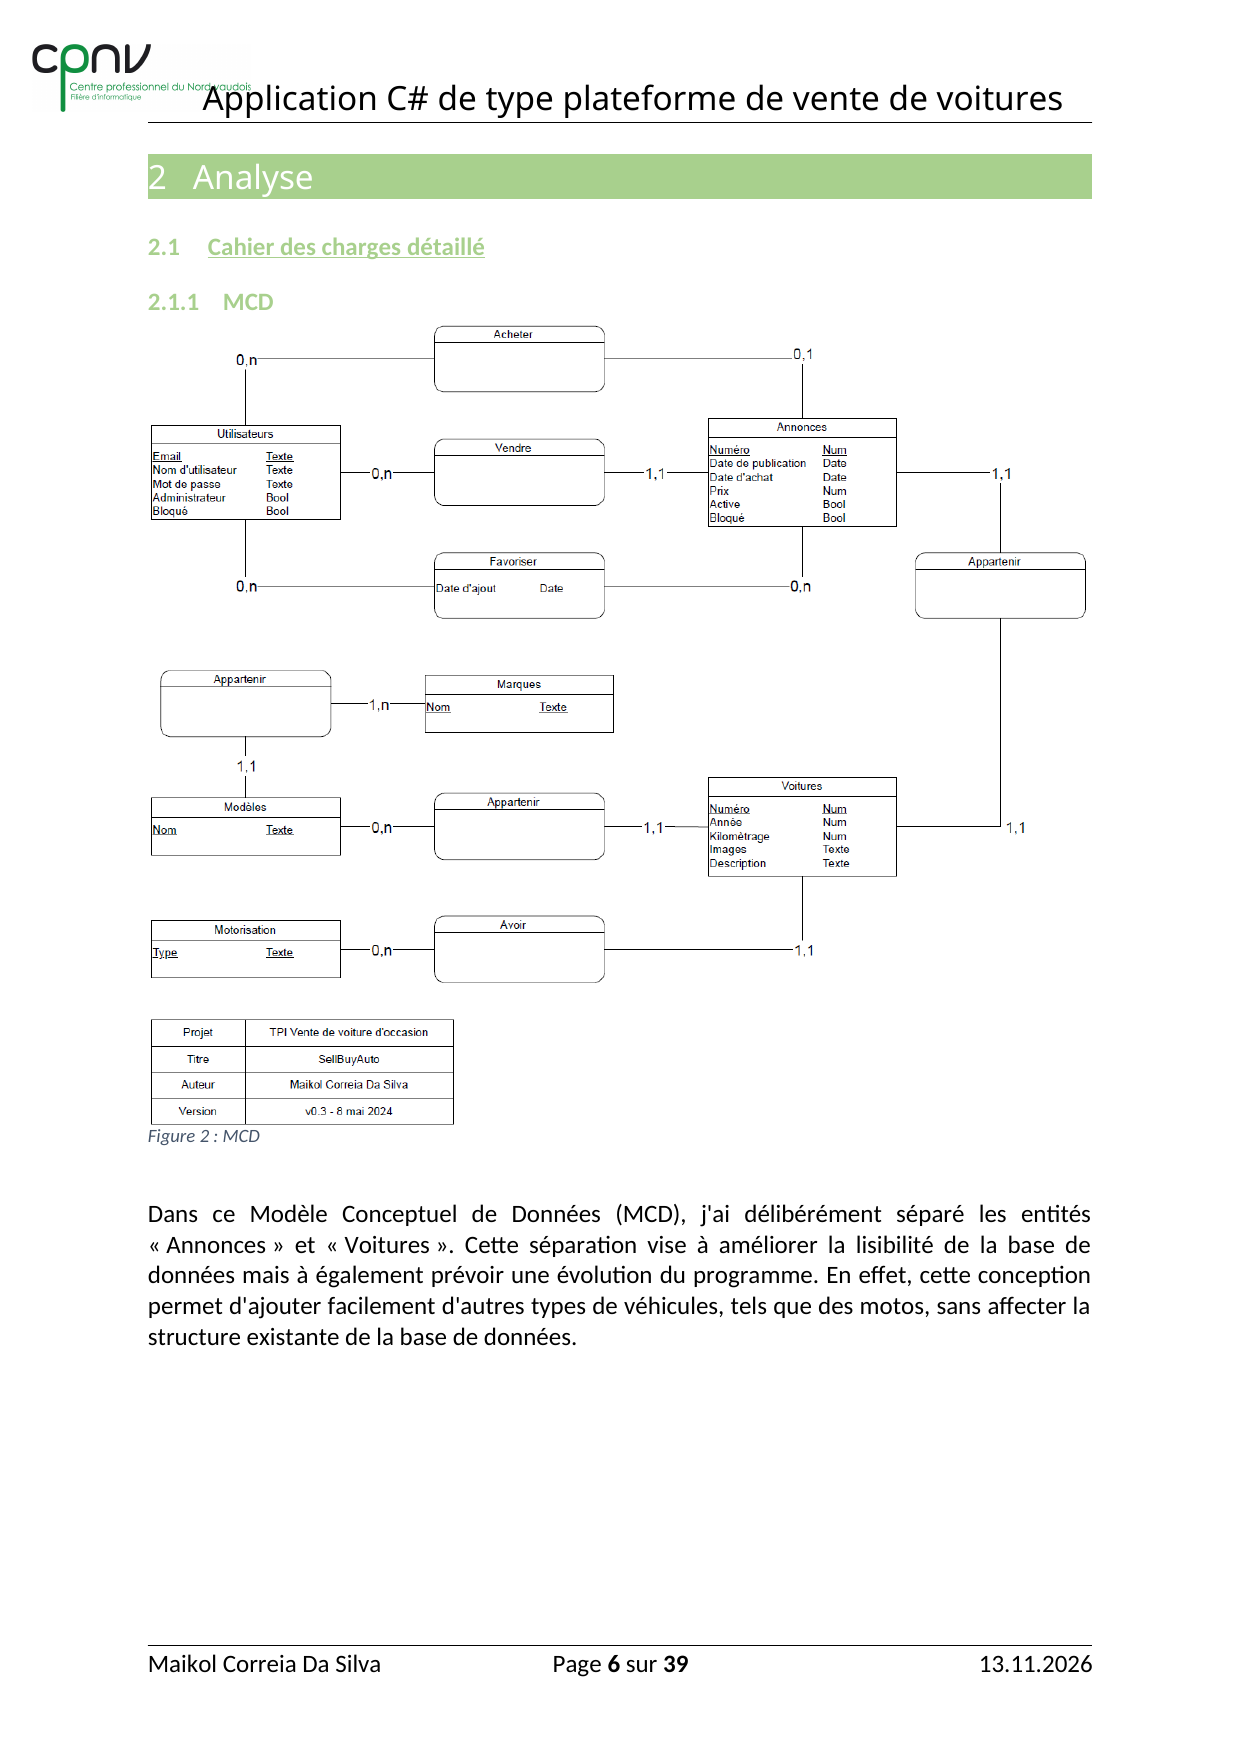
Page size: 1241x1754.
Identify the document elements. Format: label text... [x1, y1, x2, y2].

picture [32, 44, 251, 112]
picture [229, 94, 239, 108]
picture [147, 323, 1089, 1125]
subtitle Analyse [148, 154, 1092, 199]
subtitle MCD [148, 286, 1092, 317]
subtitle Cahier des charges détaillé [148, 231, 1092, 261]
text Figure 2 : MCD [148, 1124, 1092, 1147]
text Dans ce Modèle Conceptuel de Données (MCD), j'ai délibérément séparé les entités « Annonces » et « Voitures ». Cette séparation vise à améliorer la lisibilité de la base de données mais à également prévoir une évolution du programme. En effet, cette conception permet d'ajouter facilement d'autres types de véhicules, tels que des motos, sans affecter la structure existante de la base de données. [148, 1199, 1092, 1351]
